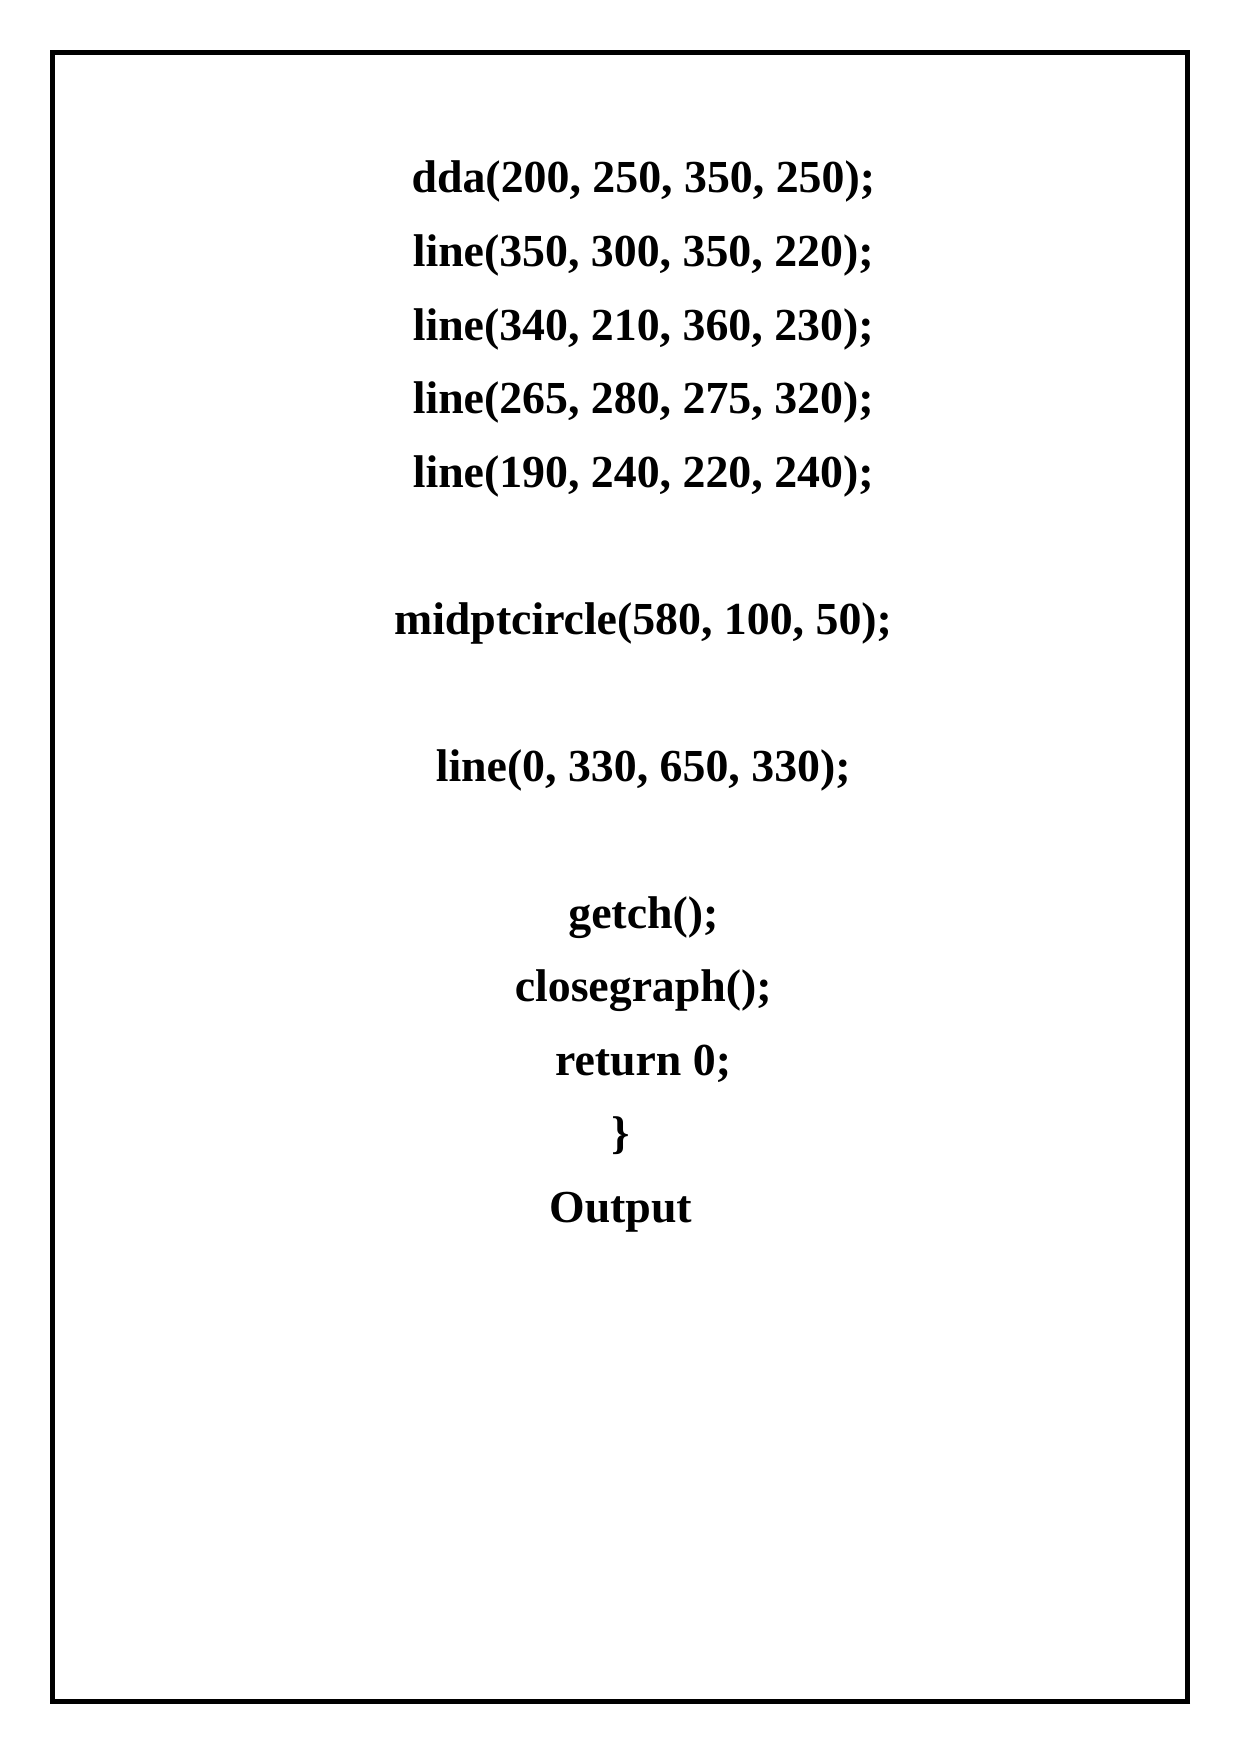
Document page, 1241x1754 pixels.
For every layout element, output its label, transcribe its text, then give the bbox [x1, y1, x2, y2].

text return 0; [150, 1032, 1090, 1085]
text midptcircle(580, 100, 50); [150, 591, 1090, 644]
text getch(); [150, 885, 1090, 938]
text } [150, 1106, 1090, 1159]
text line(350, 300, 350, 220); [150, 223, 1090, 276]
text line(265, 280, 275, 320); [150, 371, 1090, 423]
text line(190, 240, 220, 240); [150, 444, 1090, 497]
text Output [150, 1179, 1090, 1232]
text line(0, 330, 650, 330); [150, 738, 1090, 791]
text dda(200, 250, 350, 250); [150, 150, 1090, 203]
text line(340, 210, 360, 230); [150, 297, 1090, 350]
text closegraph(); [150, 959, 1090, 1012]
